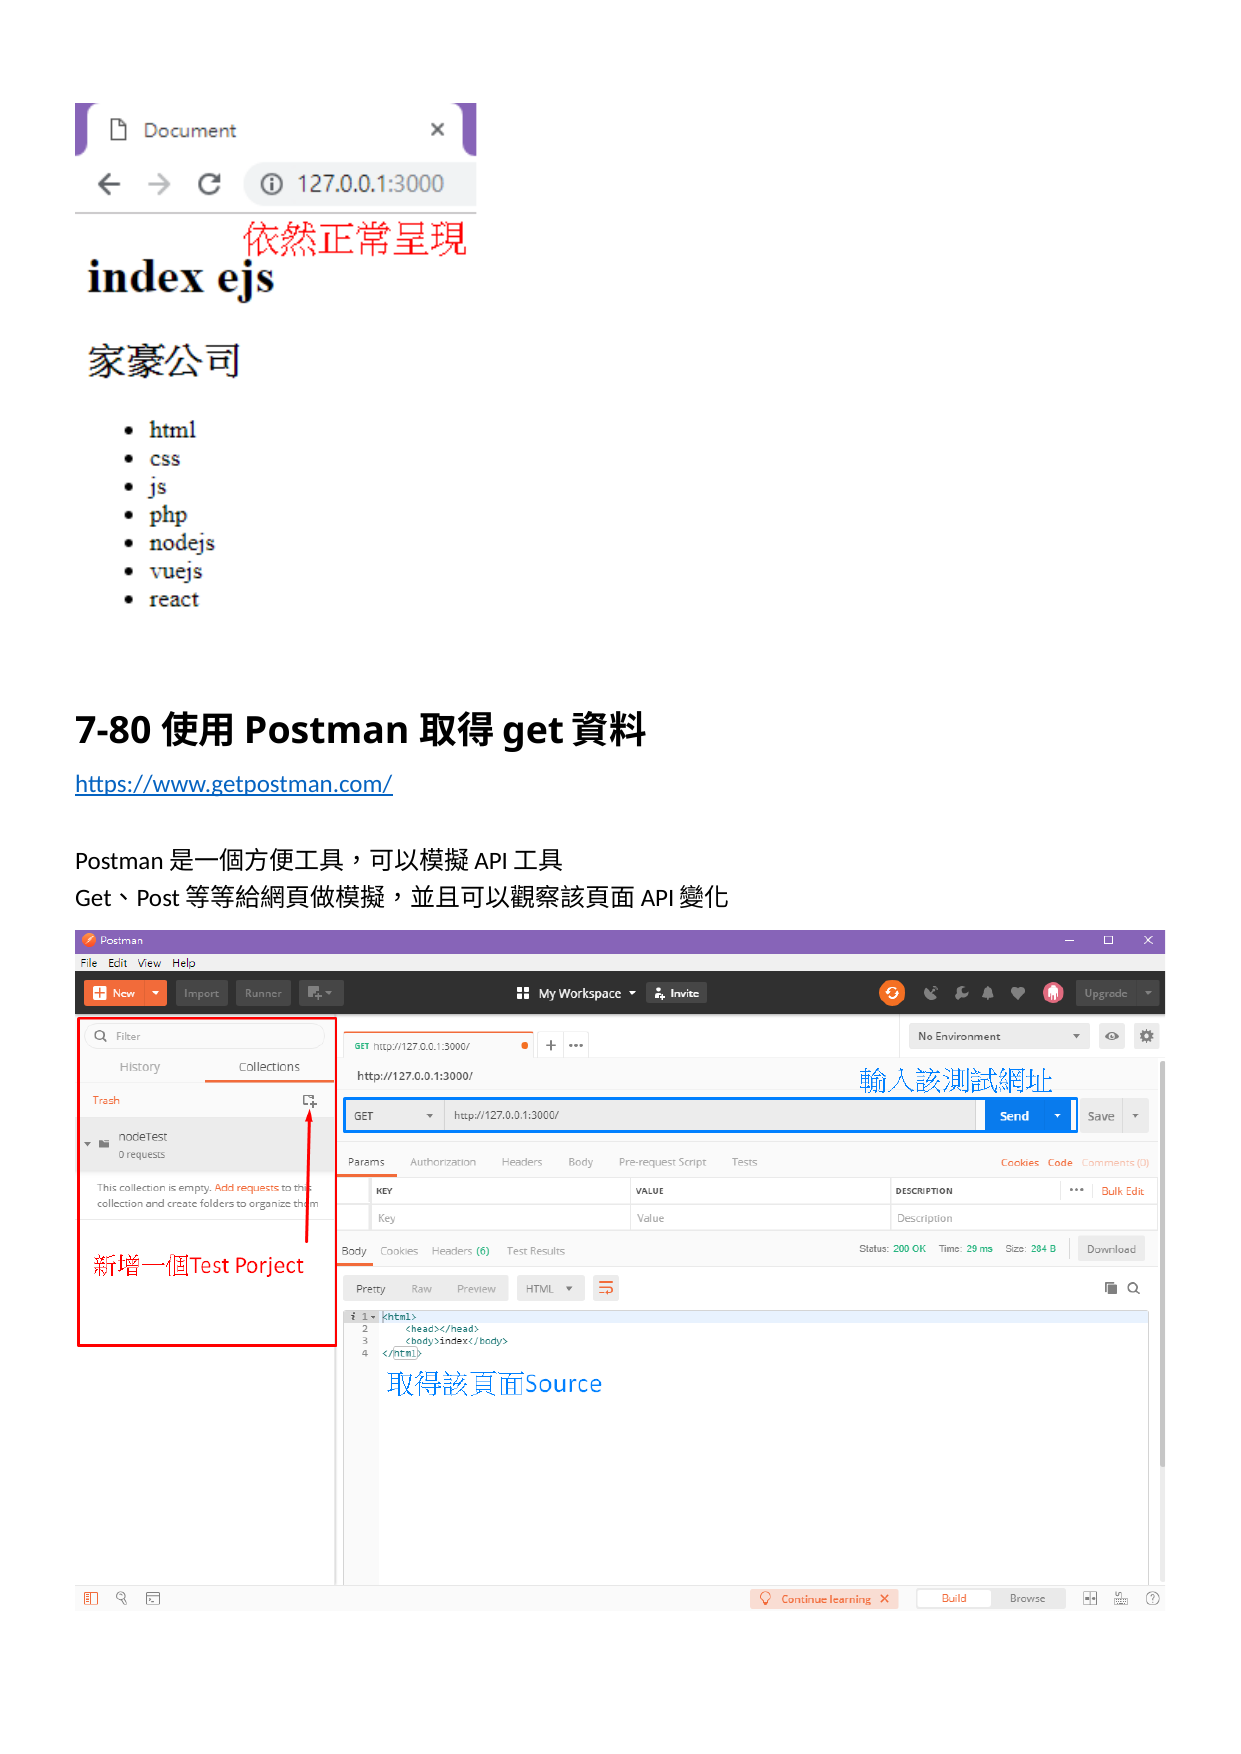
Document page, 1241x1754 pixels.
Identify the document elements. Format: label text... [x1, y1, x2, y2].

picture [75, 103, 477, 638]
text Get、Post 等等給網頁做模擬，並且可以觀察該頁面API變化 [75, 877, 1165, 914]
subtitle 7-80 使用Postman 取得get資料 [75, 689, 1165, 764]
text https://www.getpostman.com/ [75, 764, 1165, 802]
text Postman 是一個方便工具，可以模擬API工具 [75, 839, 1165, 877]
picture [75, 930, 1166, 1611]
